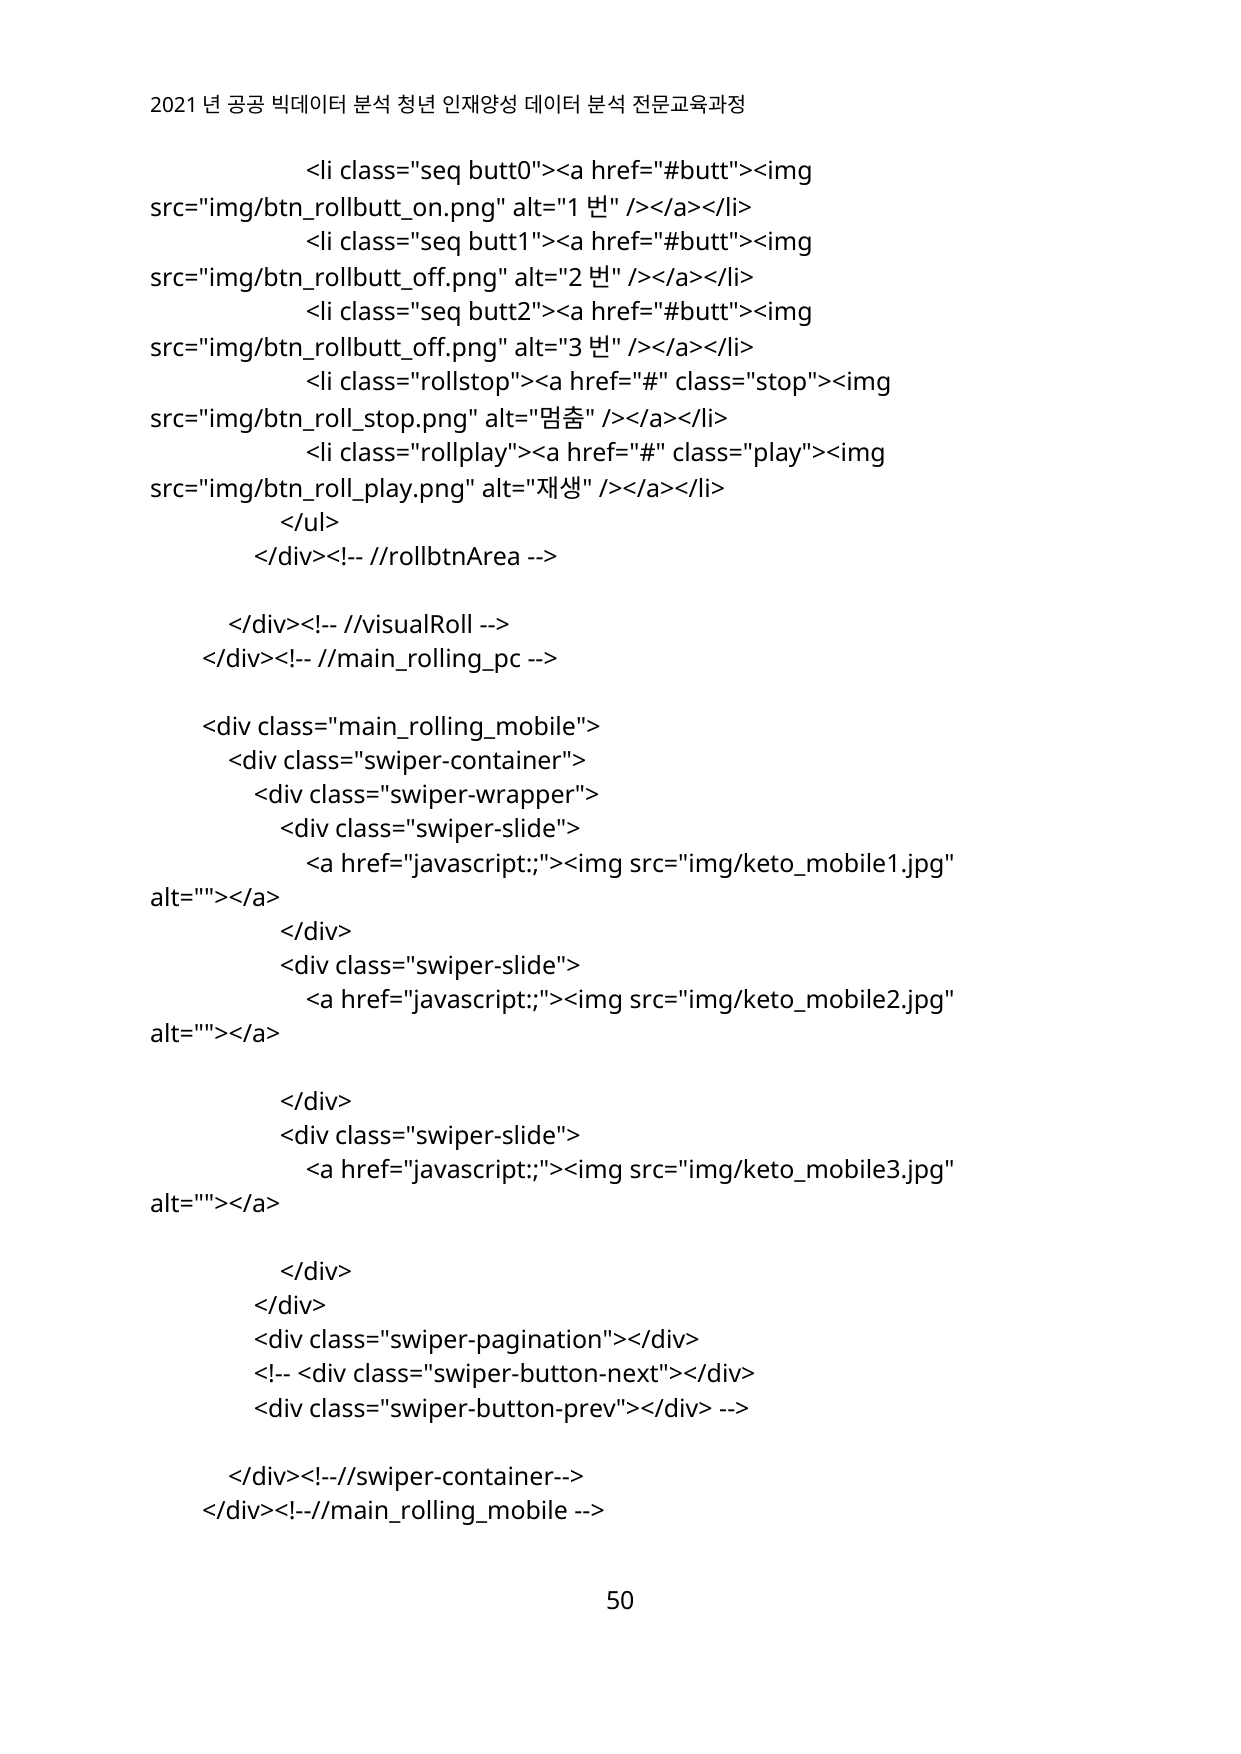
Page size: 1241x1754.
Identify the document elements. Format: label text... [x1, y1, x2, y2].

text <li class="rollstop"><a href="#" class="stop"><img src="img/btn_roll_stop.png" alt="멈춤" /></a></li> [150, 364, 1090, 434]
text </div><!-- //main_rolling_pc --> [150, 641, 1090, 675]
text <li class="seq butt1"><a href="#butt"><img src="img/btn_rollbutt_off.png" alt="2번" /></a></li> [150, 223, 1090, 294]
text <!-- <div class="swiper-button-next"></div> [150, 1356, 1090, 1390]
text </div> [150, 1084, 1090, 1118]
text </div><!-- //rollbtnArea --> [150, 539, 1090, 573]
text <a href="javascript:;"><img src="img/keto_mobile3.jpg" alt=""></a> [150, 1152, 1090, 1220]
text <li class="seq butt0"><a href="#butt"><img src="img/btn_rollbutt_on.png" alt="1번" /></a></li> [150, 153, 1090, 223]
text <a href="javascript:;"><img src="img/keto_mobile1.jpg" alt=""></a> [150, 845, 1090, 913]
text <li class="seq butt2"><a href="#butt"><img src="img/btn_rollbutt_off.png" alt="3번" /></a></li> [150, 294, 1090, 364]
text <div class="swiper-slide"> [150, 947, 1090, 981]
text </ul> [150, 504, 1090, 539]
text </div><!--//main_rolling_mobile --> [150, 1492, 1090, 1526]
text </div> [150, 1288, 1090, 1322]
text <div class="swiper-button-prev"></div> --> [150, 1390, 1090, 1424]
text </div><!--//swiper-container--> [150, 1458, 1090, 1492]
text <div class="swiper-wrapper"> [150, 777, 1090, 811]
text <div class="main_rolling_mobile"> [150, 709, 1090, 743]
text </div><!-- //visualRoll --> [150, 607, 1090, 641]
text <div class="swiper-container"> [150, 743, 1090, 777]
text </div> [150, 913, 1090, 947]
text <div class="swiper-slide"> [150, 1118, 1090, 1152]
text <div class="swiper-pagination"></div> [150, 1322, 1090, 1356]
text </div> [150, 1254, 1090, 1288]
text <li class="rollplay"><a href="#" class="play"><img src="img/btn_roll_play.png" alt="재생" /></a></li> [150, 434, 1090, 504]
text <div class="swiper-slide"> [150, 811, 1090, 845]
text <a href="javascript:;"><img src="img/keto_mobile2.jpg" alt=""></a> [150, 981, 1090, 1049]
